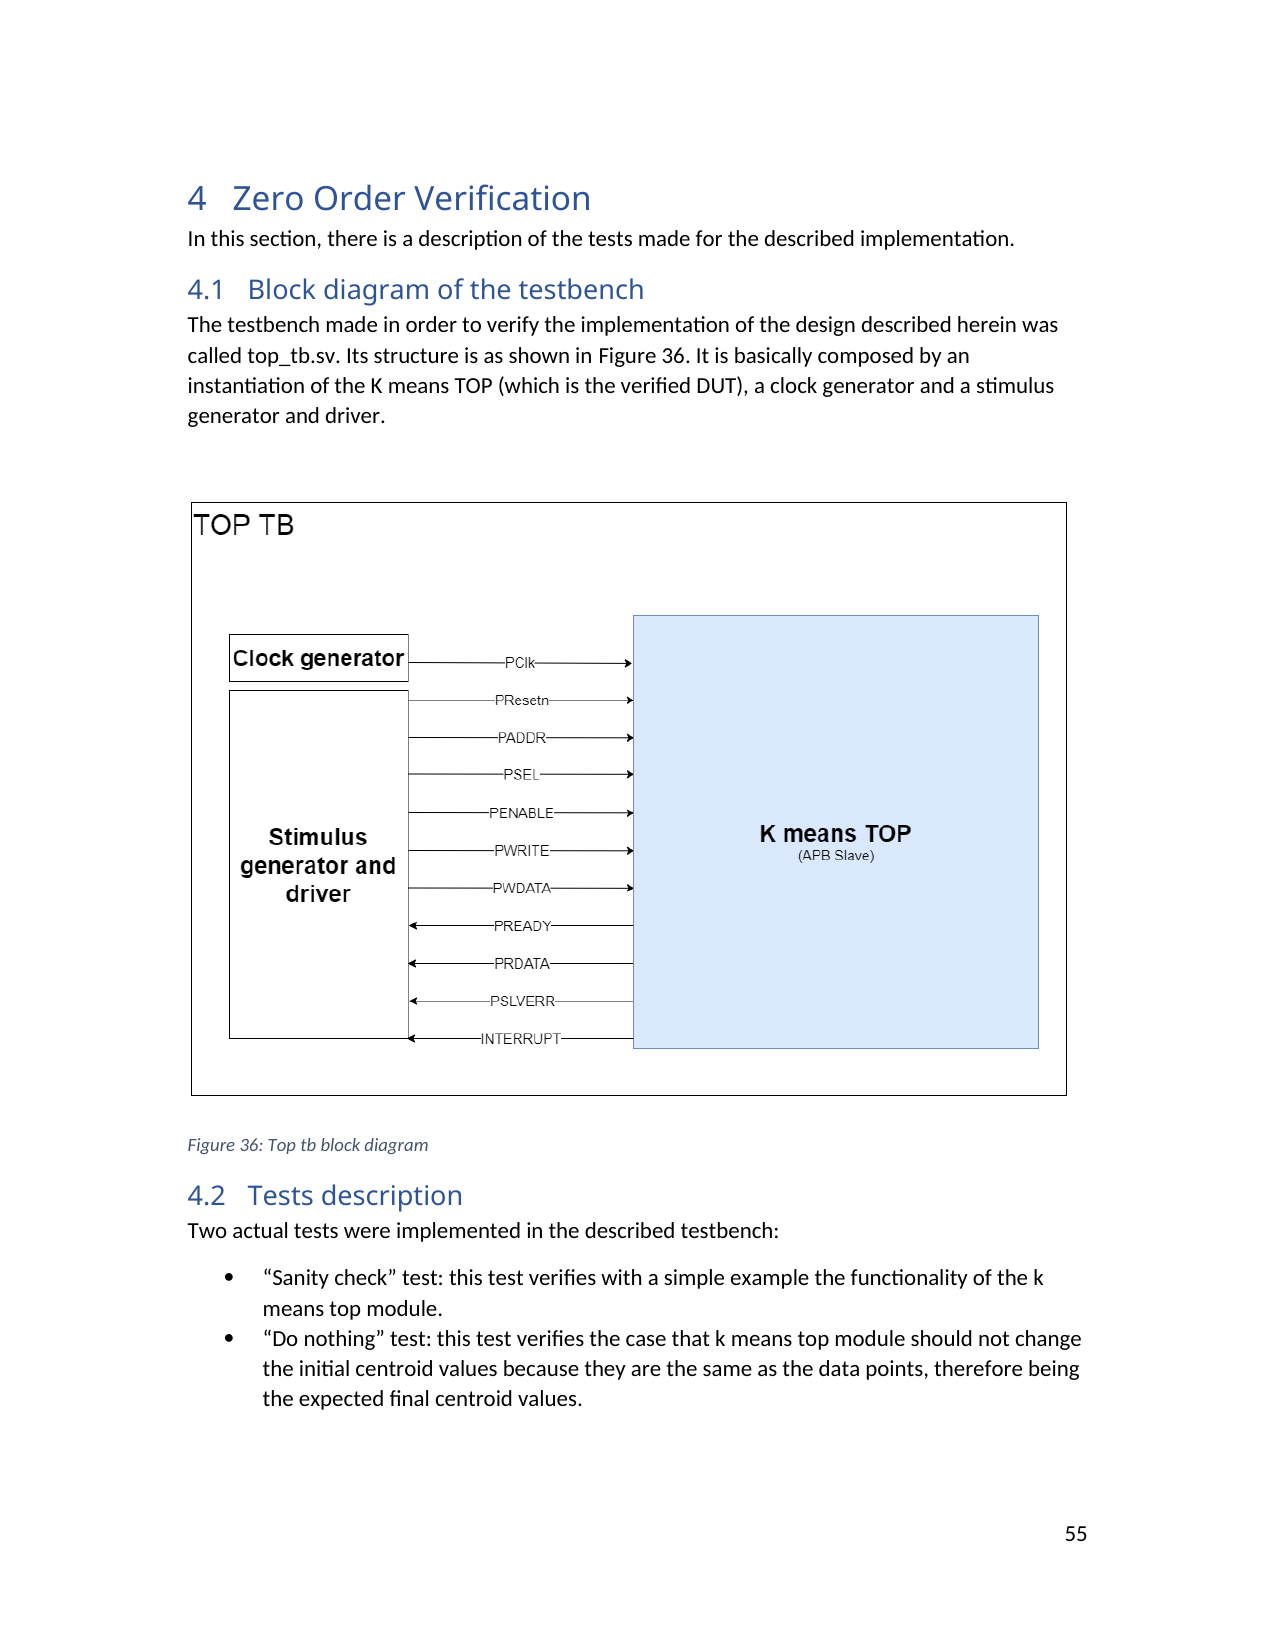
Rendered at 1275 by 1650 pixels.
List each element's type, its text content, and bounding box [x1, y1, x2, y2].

subtitle Tests description [187, 1177, 1087, 1214]
subtitle Block diagram of the testbench [187, 271, 1087, 308]
text The testbench made in order to verify the implementation of the design described herein was called top_tb.sv. Its structure is as shown in Figure 36. It is basically composed by an instantiation of the K means TOP (which is the verified DUT), a clock generator and a stimulus generator and driver. [187, 311, 1087, 429]
list “Do nothing” test: this test verifies the case that k means top module should not change the initial centroid values because they are the same as the data points, therefore being the expected final centroid values. [225, 1324, 1087, 1412]
picture [187, 495, 1088, 1113]
list “Sanity check” test: this test verifies with a simple example the functionality of the k means top module. [225, 1263, 1087, 1322]
text In this section, there is a description of the tests made for the described implementation. [187, 224, 1087, 252]
text Figure 36: Top tb block diagram [187, 1133, 1087, 1156]
text Two actual tests were implemented in the described testbench: [187, 1217, 1087, 1244]
subtitle Zero Order Verification [187, 175, 1087, 220]
